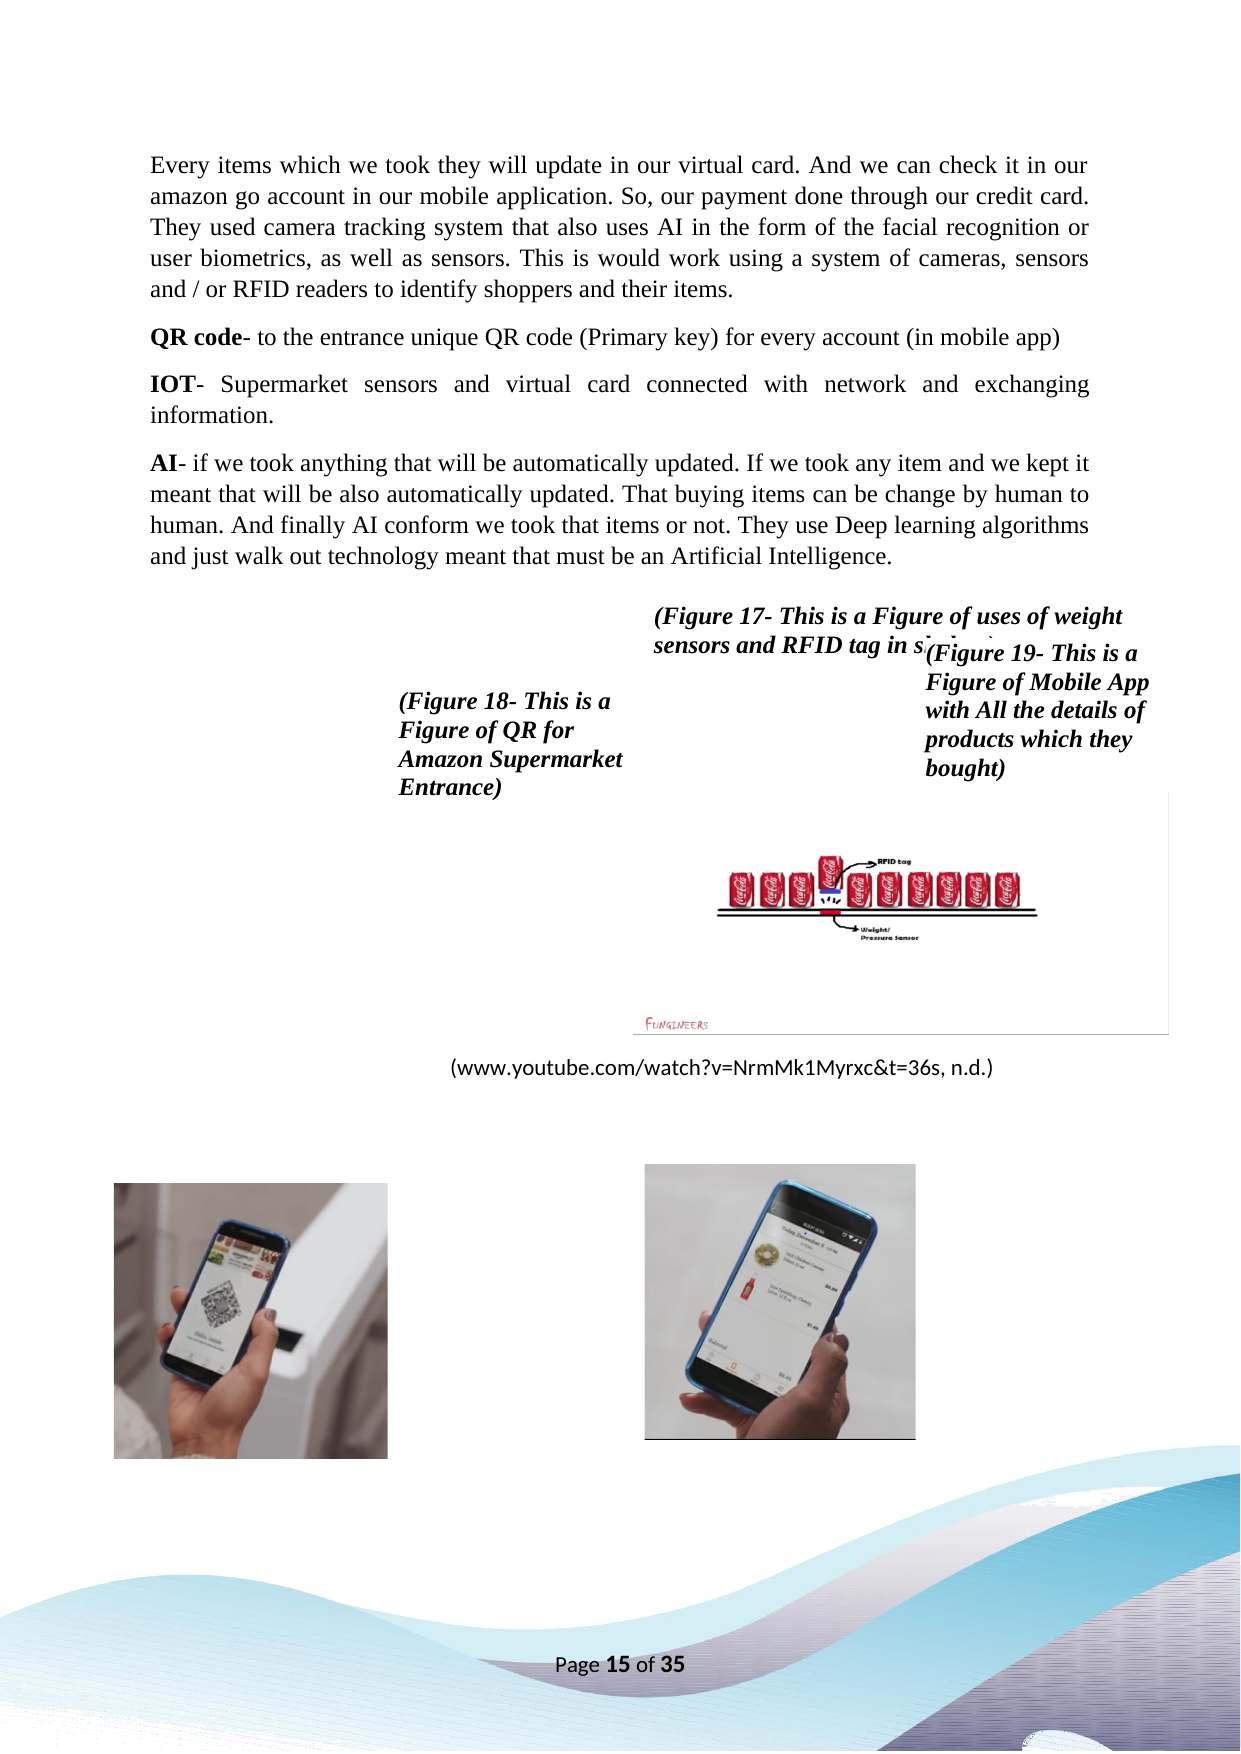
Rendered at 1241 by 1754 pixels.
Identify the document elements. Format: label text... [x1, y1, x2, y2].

picture [0, 1164, 1241, 1751]
picture [632, 791, 1169, 1035]
text AI- if we took anything that will be automatically updated. If we took any item and we kept it meant that will be also automatically updated. That buying items can be change by human to human. And finally AI conform we took that items or not. They use Deep learning algorithms and just walk out technology meant that must be an Artificial Intelligence. [150, 448, 1090, 570]
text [150, 150, 1090, 303]
text IOT- Supermarket sensors and virtual card connected with network and exchanging information. [150, 369, 1090, 429]
text QR code- to the entrance unique QR code (Primary key) for every account (in mobile app) [150, 322, 1090, 351]
